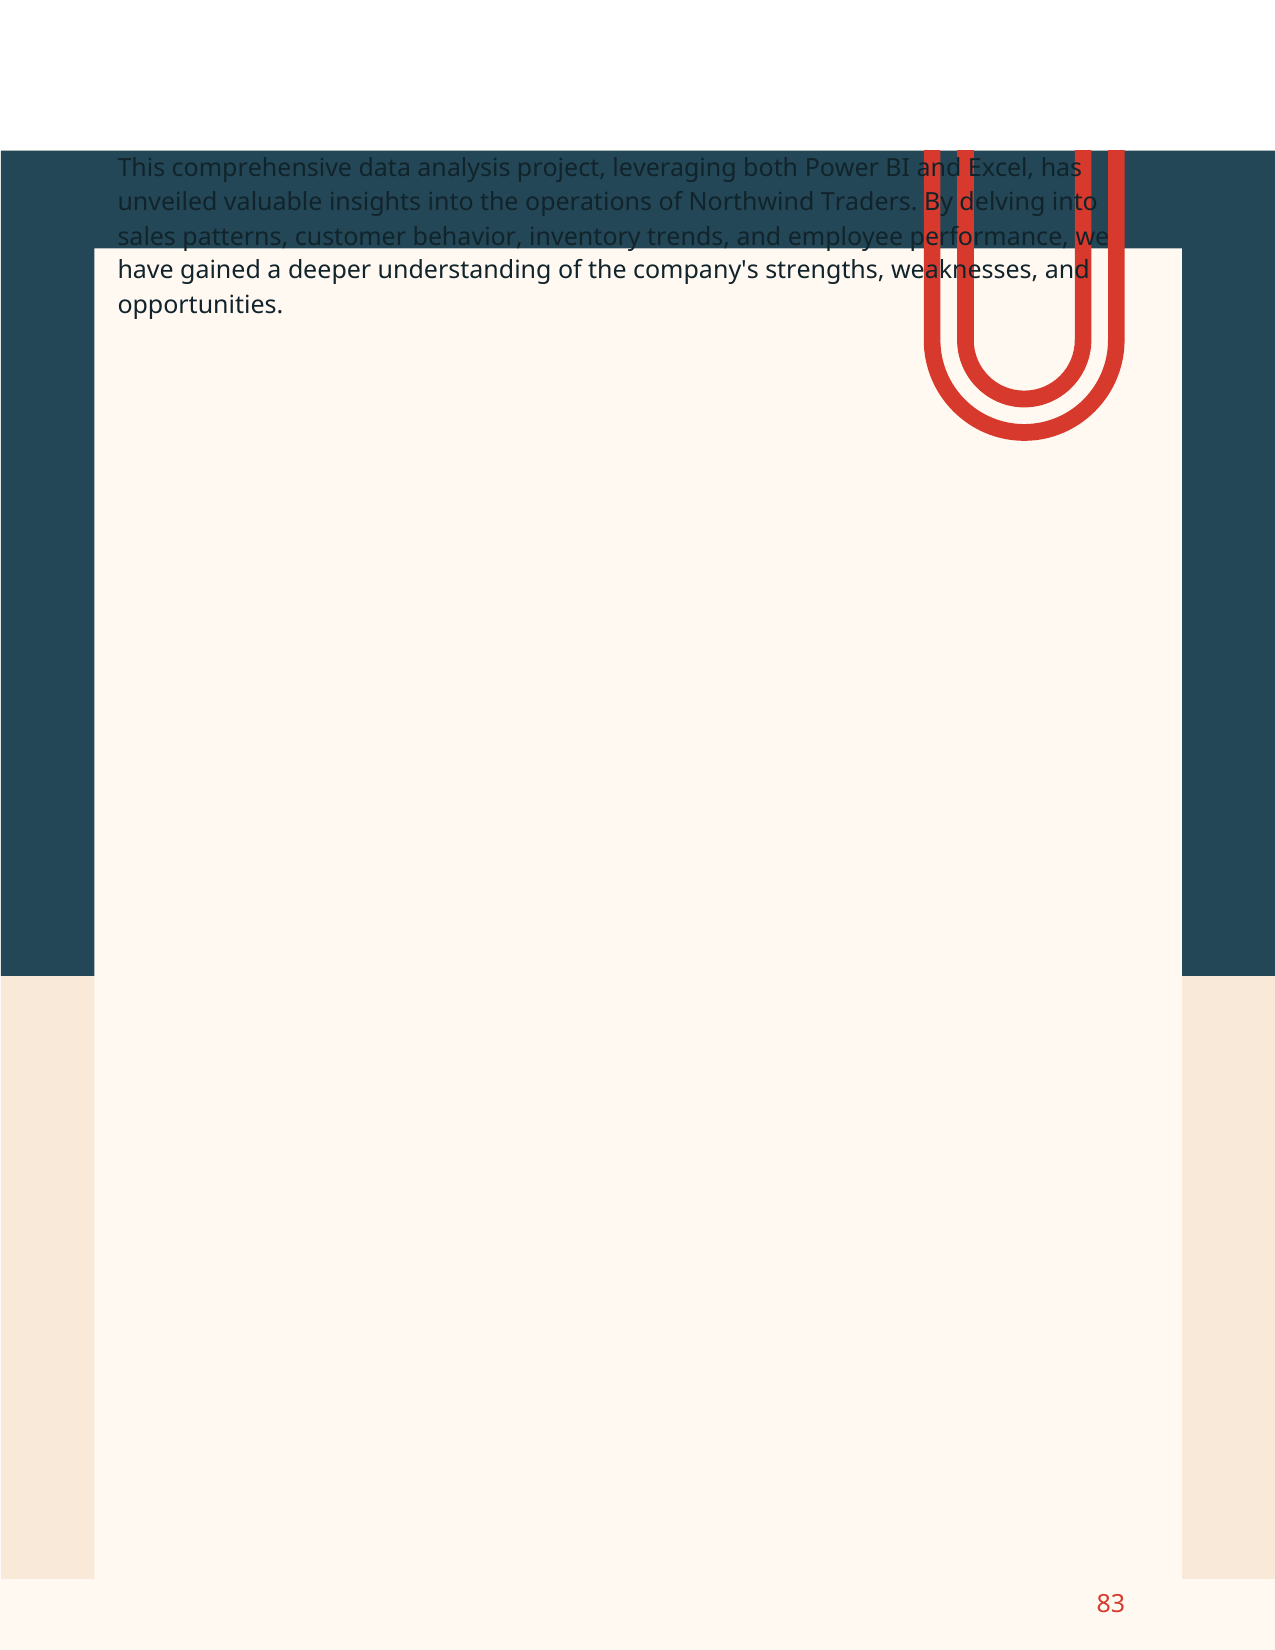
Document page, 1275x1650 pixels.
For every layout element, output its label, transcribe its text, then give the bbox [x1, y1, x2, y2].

table_cell This comprehensive data analysis project, leveraging both Power BI and Excel, has unveiled valuable insights into the operations of Northwind Traders. By delving into sales patterns, customer behavior, inventory trends, and employee performance, we have gained a deeper understanding of the company's strengths, weaknesses, and opportunities. [106, 150, 1169, 1500]
